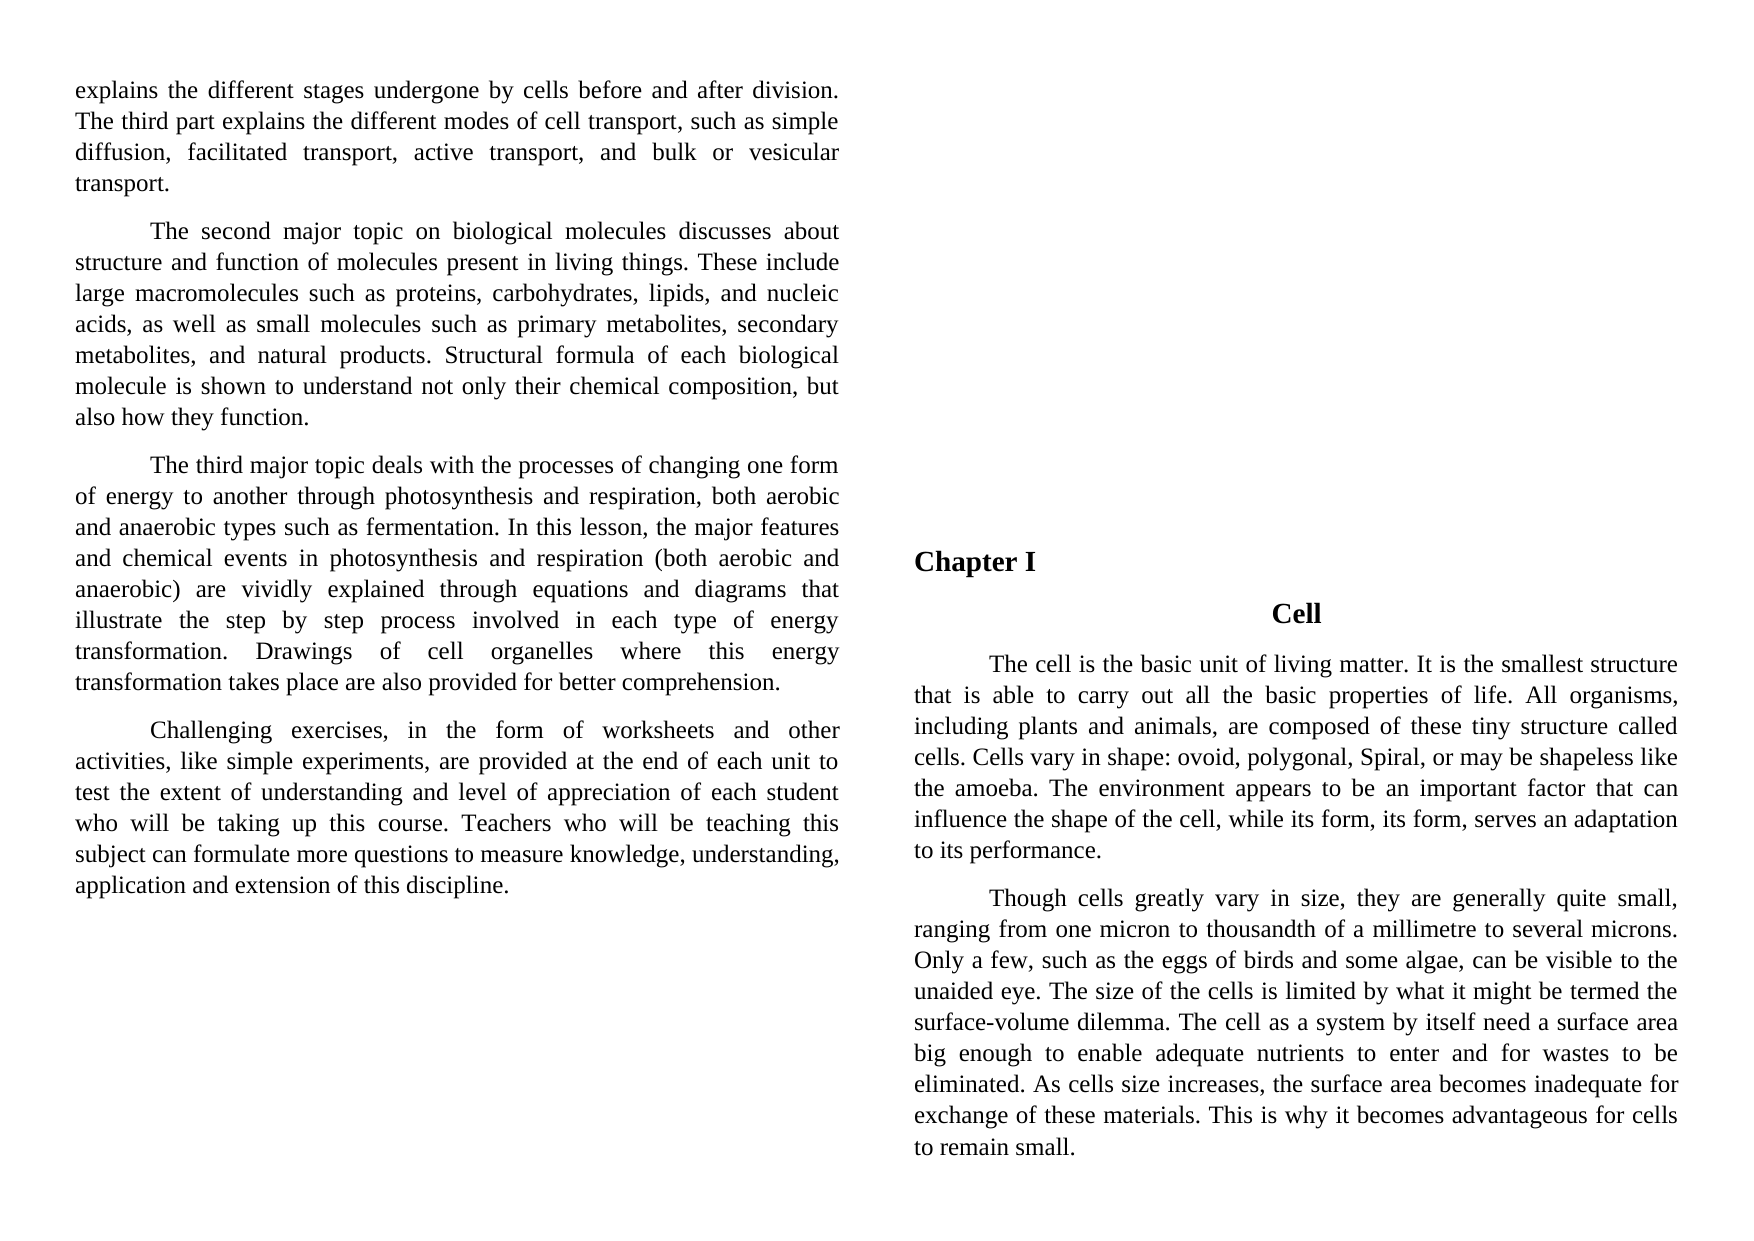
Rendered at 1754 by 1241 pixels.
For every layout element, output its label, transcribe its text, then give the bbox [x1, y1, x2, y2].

text The second major topic on biological molecules discusses about structure and function of molecules present in living things. These include large macromolecules such as proteins, carbohydrates, lipids, and nucleic acids, as well as small molecules such as primary metabolites, secondary metabolites, and natural products. Structural formula of each biological molecule is shown to understand not only their chemical composition, but also how they function. [75, 216, 840, 431]
text Challenging exercises, in the form of worksheets and other activities, like simple experiments, are provided at the end of each unit to test the extent of understanding and level of appreciation of each student who will be taking up this course. Teachers who will be teaching this subject can formulate more questions to measure knowledge, understanding, application and extension of this discipline. [75, 715, 840, 899]
text Chapter I [914, 544, 1679, 577]
text Though cells greatly vary in size, they are generally quite small, ranging from one micron to thousandth of a millimetre to several microns. Only a few, such as the eggs of birds and some algae, can be visible to the unaided eye. The size of the cells is limited by what it might be termed the surface-volume dilemma. The cell as a system by itself need a surface area big enough to enable adequate nutrients to enter and for wastes to be eliminated. As cells size increases, the surface area becomes inadequate for exchange of these materials. This is why it becomes advantageous for cells to remain small. [914, 883, 1679, 1160]
text The cell is the basic unit of living matter. It is the smallest structure that is able to carry out all the basic properties of life. All organisms, including plants and animals, are composed of these tiny structure called cells. Cells vary in shape: ovoid, polygonal, Spiral, or may be shapeless like the amoeba. The environment appears to be an important factor that can influence the shape of the cell, while its form, its form, serves an adaptation to its performance. [914, 649, 1679, 864]
text Cell [914, 597, 1679, 630]
text The third major topic deals with the processes of changing one form of energy to another through photosynthesis and respiration, both aerobic and anaerobic types such as fermentation. In this lesson, the major features and chemical events in photosynthesis and respiration (both aerobic and anaerobic) are vividly explained through equations and diagrams that illustrate the step by step process involved in each type of energy transformation. Drawings of cell organelles where this energy transformation takes place are also provided for better comprehension. [75, 450, 840, 696]
